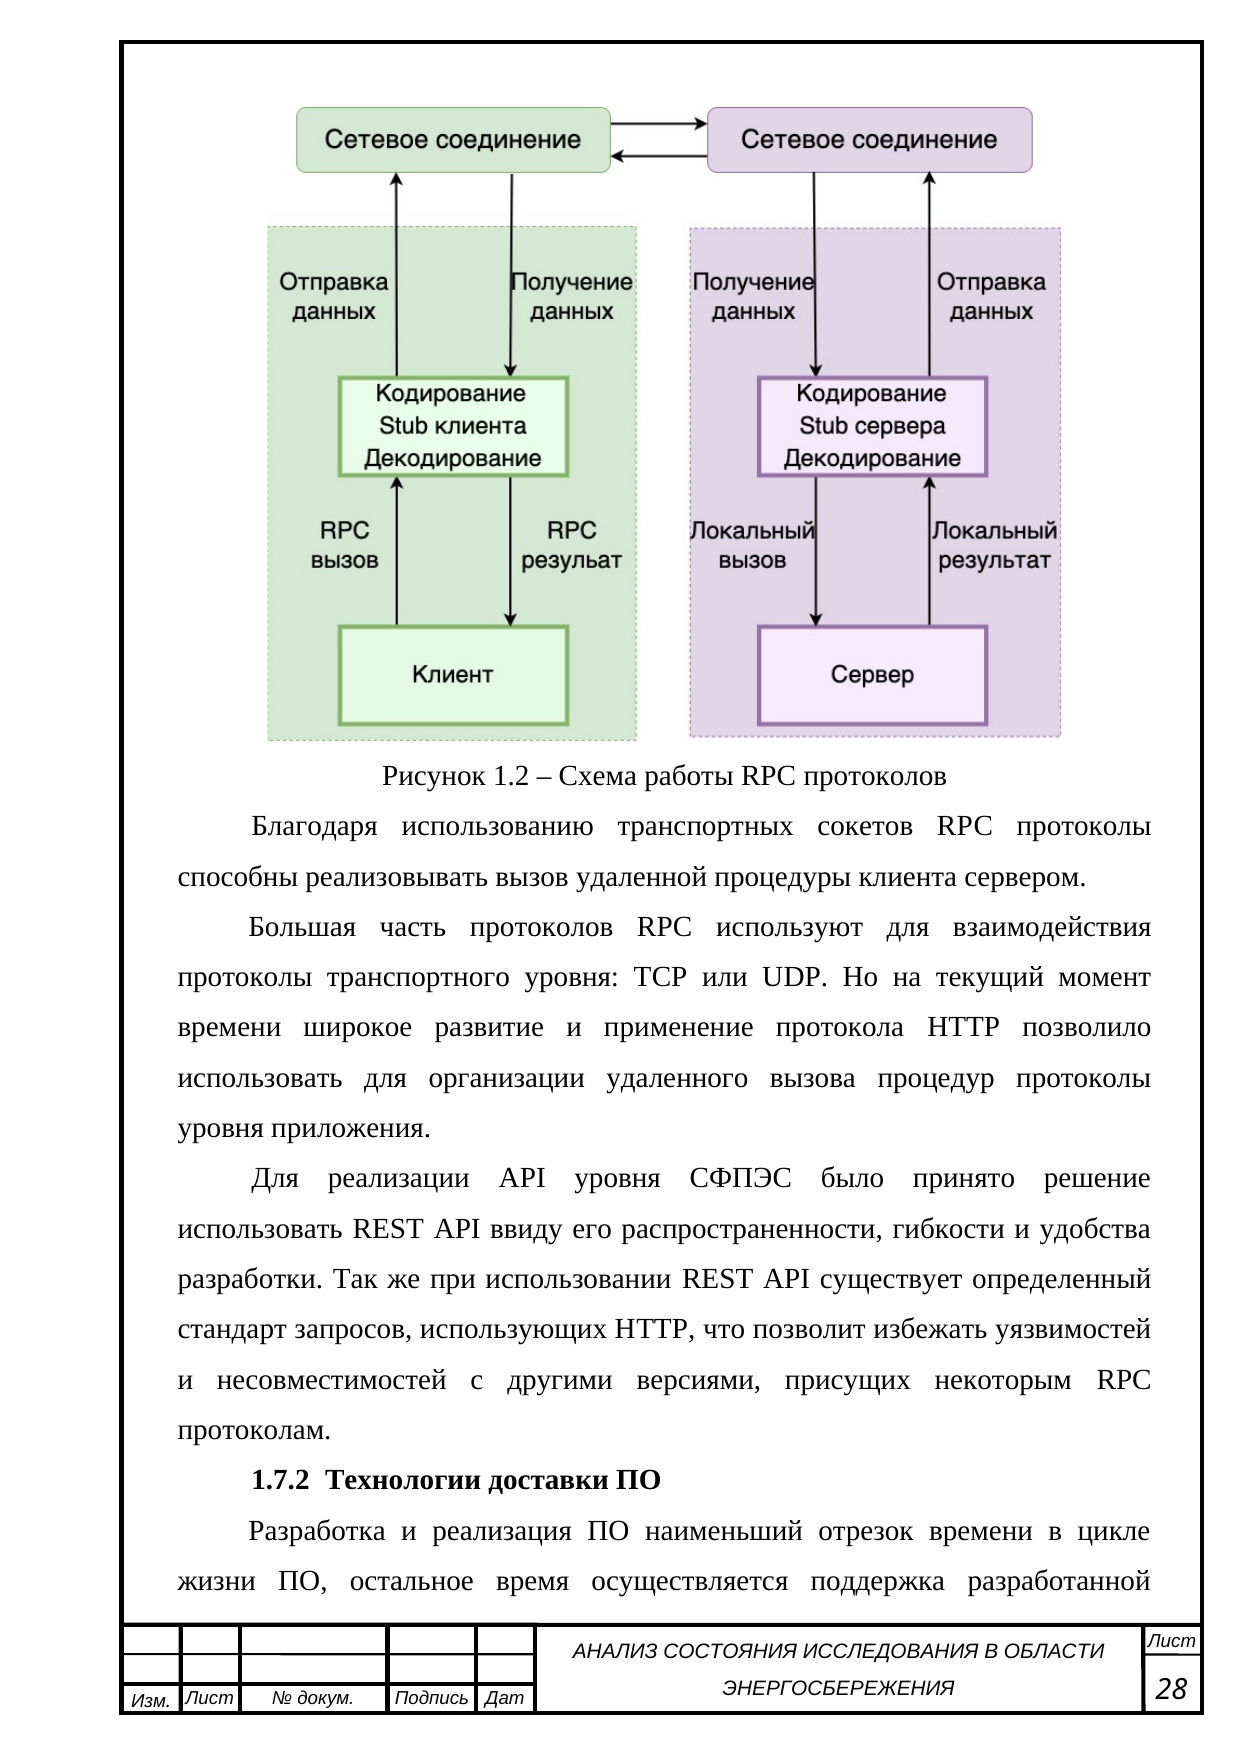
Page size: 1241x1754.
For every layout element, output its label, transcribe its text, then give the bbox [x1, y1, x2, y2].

text Большая часть протоколов RPC используют для взаимодействия протоколы транспортного уровня: TCP или UDP. Но на текущий момент времени широкое развитие и применение протокола HTTP позволило использовать для организации удаленного вызова процедур протоколы уровня приложения. [177, 909, 1152, 1144]
subtitle Технологии доставки ПО [177, 1462, 1152, 1496]
text Рисунок 1.2 – Схема работы RPC протоколов [177, 758, 1152, 792]
text Для реализации API уровня СФПЭС было принято решение использовать REST API ввиду его распространенности, гибкости и удобства разработки. Так же при использовании REST API существует определенный стандарт запросов, использующих HTTP, что позволит избежать уязвимостей и несовместимостей с другими версиями, присущих некоторым RPC протоколам. [177, 1161, 1152, 1446]
text Благодаря использованию транспортных сокетов RPC протоколы способны реализовывать вызов удаленной процедуры клиента сервером. [177, 808, 1152, 892]
picture [267, 107, 1062, 742]
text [177, 1513, 1152, 1597]
